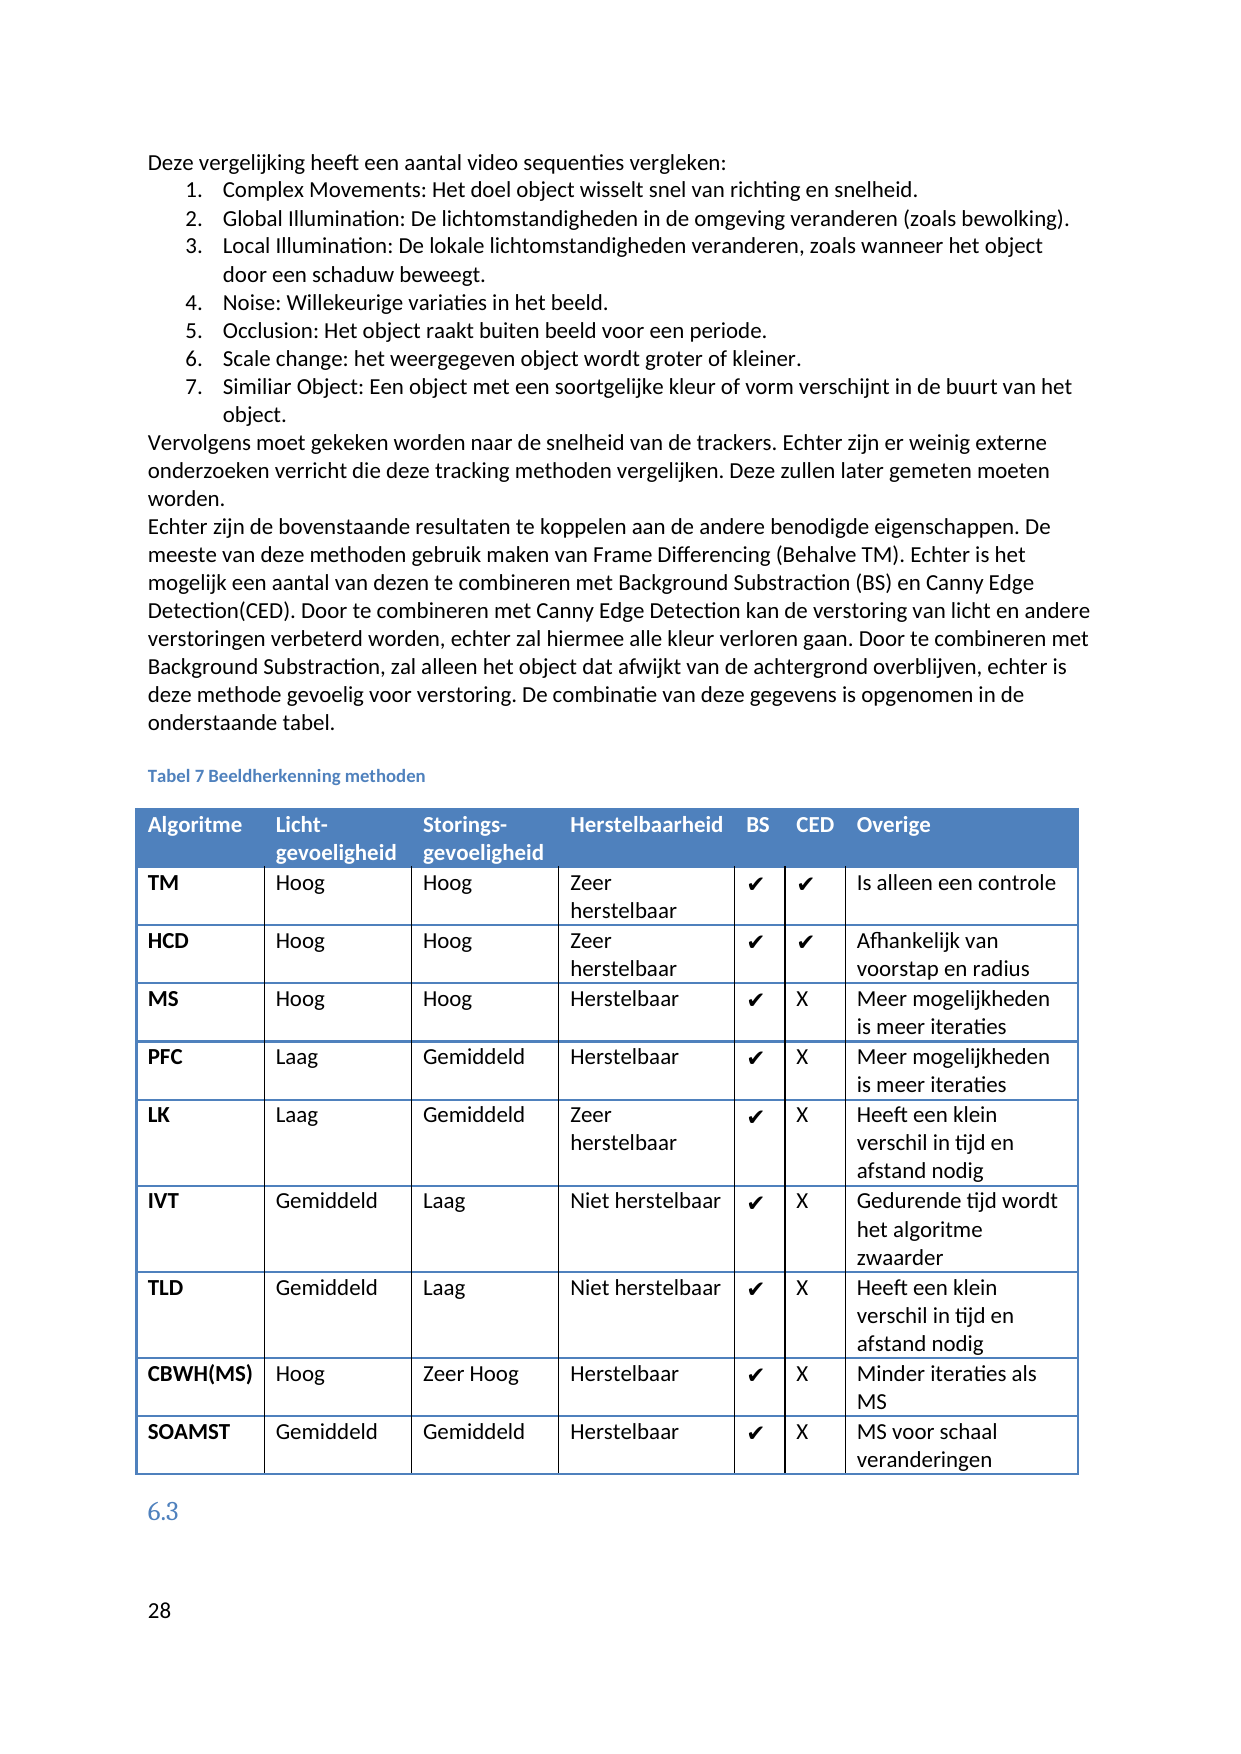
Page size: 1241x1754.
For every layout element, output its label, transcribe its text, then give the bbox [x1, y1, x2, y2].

list Noise: Willekeurige variaties in het beeld. [185, 288, 1093, 316]
table_cell Is alleen een controle [846, 868, 1077, 924]
table_cell X [786, 1273, 845, 1357]
table_cell Hoog [412, 868, 558, 924]
table_cell Heeft een klein verschil in tijd en afstand nodig [846, 1273, 1077, 1357]
table_header Algoritme [138, 810, 264, 866]
table_cell Hoog [265, 868, 411, 924]
table_cell Gemiddeld [412, 1417, 558, 1473]
table_cell X [786, 1043, 845, 1098]
table_cell ✔ [735, 1359, 784, 1415]
table_cell ✔ [735, 1273, 784, 1357]
table_cell Zeer Hoog [412, 1359, 558, 1415]
table_cell Hoog [265, 1359, 411, 1415]
table_cell ✔ [735, 1417, 784, 1473]
table_cell ✔ [786, 868, 845, 924]
table_cell X [786, 1359, 845, 1415]
table_cell ✔ [735, 1101, 784, 1184]
table_cell PFC [138, 1043, 264, 1098]
table_header Herstelbaarheid [559, 810, 735, 866]
table_cell Niet herstelbaar [559, 1273, 734, 1357]
table_cell Herstelbaar [559, 984, 734, 1040]
table_cell Laag [412, 1273, 558, 1357]
table_cell Afhankelijk van voorstap en radius [846, 926, 1077, 982]
table_cell Zeer herstelbaar [559, 1101, 734, 1184]
table_cell X [786, 1187, 845, 1271]
list Scale change: het weergegeven object wordt groter of kleiner. [185, 344, 1093, 372]
list Complex Movements: Het doel object wisselt snel van richting en snelheid. [185, 176, 1093, 204]
list Similiar Object: Een object met een soortgelijke kleur of vorm verschijnt in de buurt van het object. [185, 372, 1093, 428]
table_cell Hoog [265, 984, 411, 1040]
table_cell Heeft een klein verschil in tijd en afstand nodig [846, 1101, 1077, 1184]
table_cell Laag [412, 1187, 558, 1271]
text Deze vergelijking heeft een aantal video sequenties vergleken: [148, 148, 1093, 176]
table_cell ✔ [735, 1187, 784, 1271]
table_cell Hoog [412, 984, 558, 1040]
table_cell Gemiddeld [412, 1101, 558, 1184]
table_cell Gemiddeld [265, 1273, 411, 1357]
table_cell Meer mogelijkheden is meer iteraties [846, 1043, 1077, 1098]
table_cell Gedurende tijd wordt het algoritme zwaarder [846, 1187, 1077, 1271]
table_cell Herstelbaar [559, 1359, 734, 1415]
table_cell X [786, 1101, 845, 1184]
table_cell Minder iteraties als MS [846, 1359, 1077, 1415]
table_cell SOAMST [138, 1417, 264, 1473]
text Echter zijn de bovenstaande resultaten te koppelen aan de andere benodigde eigenschappen. De meeste van deze methoden gebruik maken van Frame Differencing (Behalve TM). Echter is het mogelijk een aantal van dezen te combineren met Background Substraction (BS) en Canny Edge Detection(CED). Door te combineren met Canny Edge Detection kan de verstoring van licht en andere verstoringen verbeterd worden, echter zal hiermee alle kleur verloren gaan. Door te combineren met Background Substraction, zal alleen het object dat afwijkt van de achtergrond overblijven, echter is deze methode gevoelig voor verstoring. De combinatie van deze gegevens is opgenomen in de onderstaande tabel. [148, 512, 1093, 736]
table_cell CBWH(MS) [138, 1359, 264, 1415]
table_cell ✔ [735, 868, 784, 924]
table_cell Zeer herstelbaar [559, 868, 734, 924]
table_cell ✔ [735, 1043, 784, 1098]
table_cell Laag [265, 1101, 411, 1184]
table_cell HCD [138, 926, 264, 982]
table_header CED [785, 810, 845, 866]
table_cell X [786, 1417, 845, 1473]
table_cell X [786, 984, 845, 1040]
table_cell Herstelbaar [559, 1417, 734, 1473]
table_cell Zeer herstelbaar [559, 926, 734, 982]
table_cell Gemiddeld [412, 1043, 558, 1098]
table_cell LK [138, 1101, 264, 1184]
table_cell Herstelbaar [559, 1043, 734, 1098]
list Global Illumination: De lichtomstandigheden in de omgeving veranderen (zoals bewolking). [185, 204, 1093, 232]
table_cell TM [138, 868, 264, 924]
table_cell Laag [265, 1043, 411, 1098]
table_cell ✔ [735, 984, 784, 1040]
table_cell MS voor schaal veranderingen [846, 1417, 1077, 1473]
table_cell MS [138, 984, 264, 1040]
text Vervolgens moet gekeken worden naar de snelheid van de trackers. Echter zijn er weinig externe onderzoeken verricht die deze tracking methoden vergelijken. Deze zullen later gemeten moeten worden. [148, 428, 1093, 512]
table_cell Gemiddeld [265, 1187, 411, 1271]
table_cell Meer mogelijkheden is meer iteraties [846, 984, 1077, 1040]
table_header Overige [845, 810, 1077, 866]
table_cell Hoog [412, 926, 558, 982]
table_header Licht-gevoeligheid [264, 810, 412, 866]
table_cell TLD [138, 1273, 264, 1357]
table_cell ✔ [735, 926, 784, 982]
table_cell ✔ [786, 926, 845, 982]
list Occlusion: Het object raakt buiten beeld voor een periode. [185, 316, 1093, 344]
table_header Storings-gevoeligheid [412, 810, 559, 866]
table_cell Hoog [265, 926, 411, 982]
table_cell Niet herstelbaar [559, 1187, 734, 1271]
list Local Illumination: De lokale lichtomstandigheden veranderen, zoals wanneer het object door een schaduw beweegt. [185, 232, 1093, 288]
table_header BS [735, 810, 785, 866]
table_cell Gemiddeld [265, 1417, 411, 1473]
table_cell IVT [138, 1187, 264, 1271]
